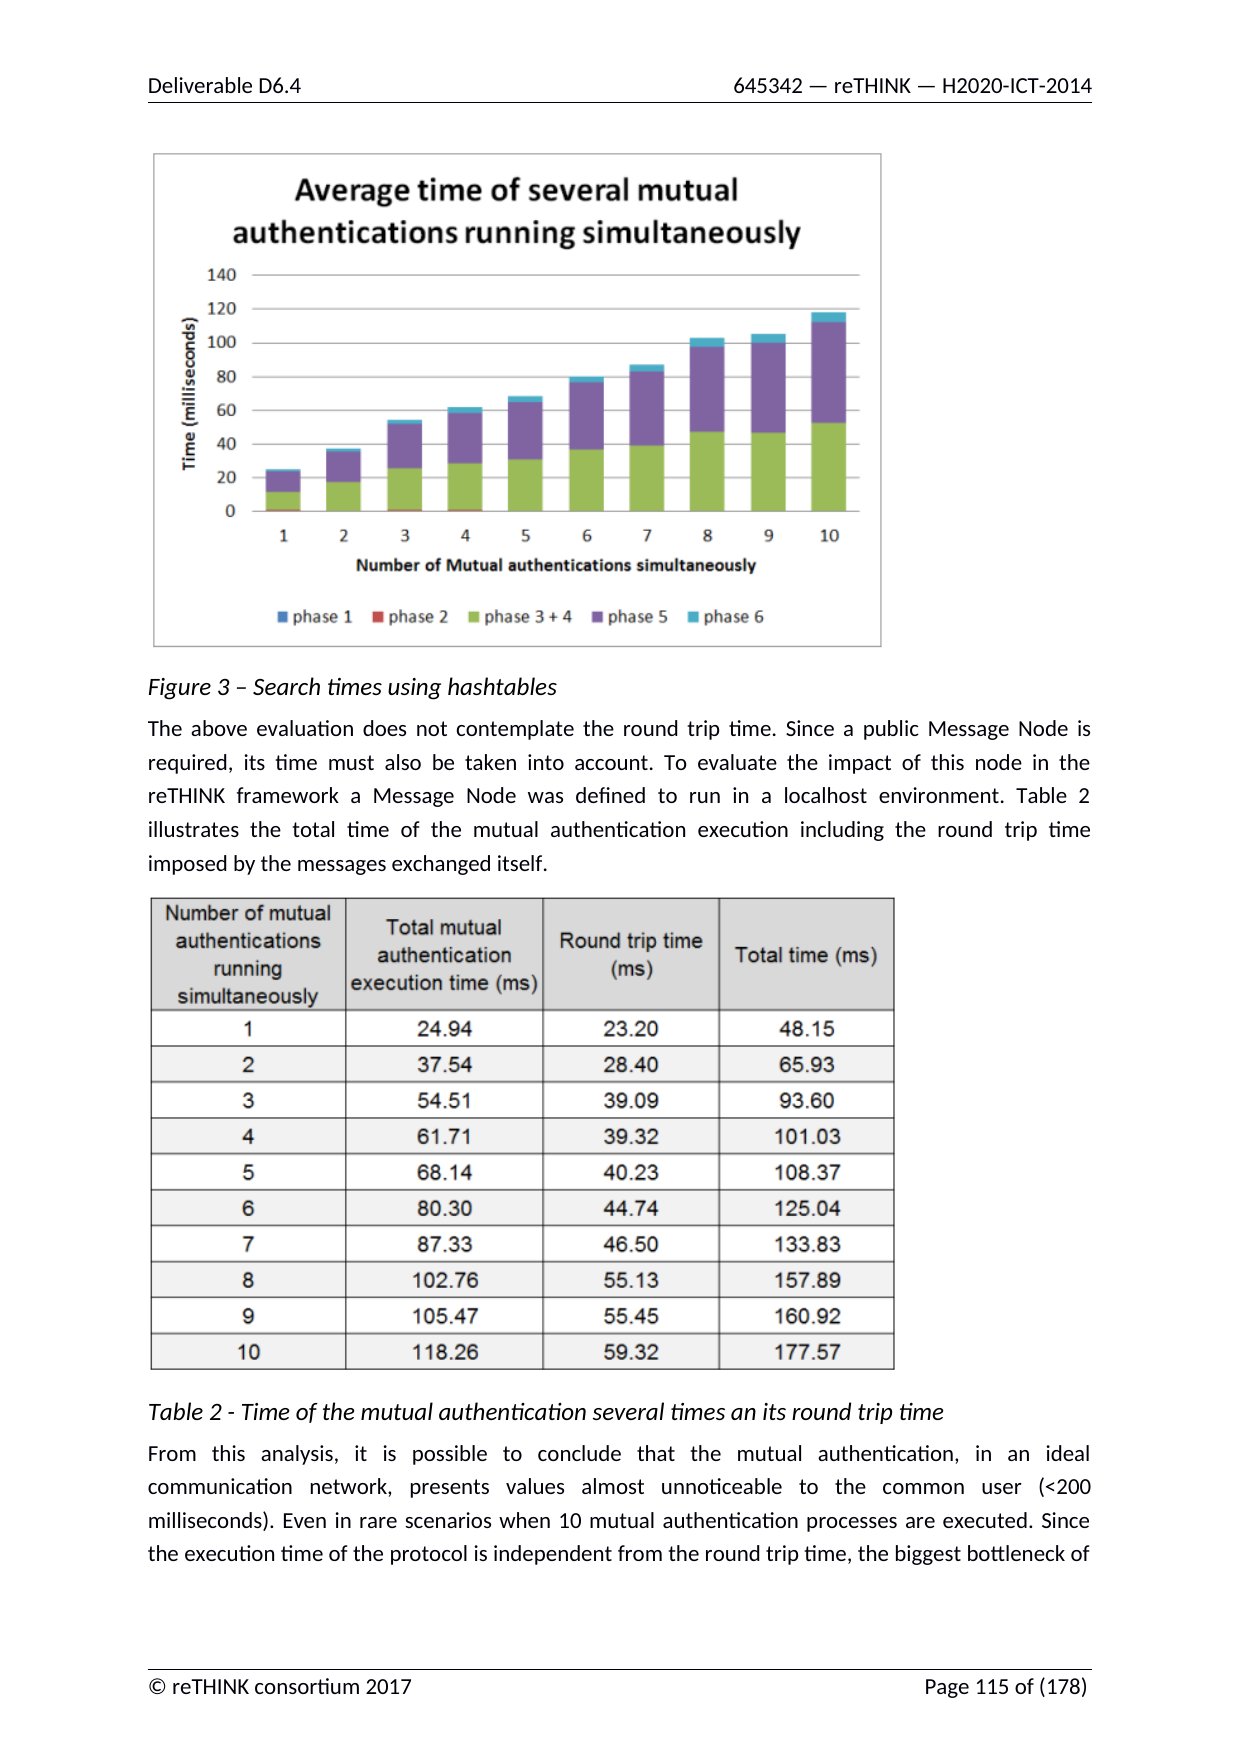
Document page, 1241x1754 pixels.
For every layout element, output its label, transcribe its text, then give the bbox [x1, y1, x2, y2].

text Figure 3 – Search times using hashtables [148, 671, 1092, 702]
text The above evaluation does not contemplate the round trip time. Since a public Message Node is required, its time must also be taken into account. To evaluate the impact of this node in the reTHINK framework a Message Node was defined to run in a localhost environment. Table 2 illustrates the total time of the mutual authentication execution including the round trip time imposed by the messages exchanged itself. [148, 714, 1092, 877]
text Table 2 - Time of the mutual authentication several times an its round trip time [148, 1396, 1092, 1426]
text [148, 1439, 1092, 1567]
picture [147, 894, 896, 1375]
picture [147, 147, 888, 651]
